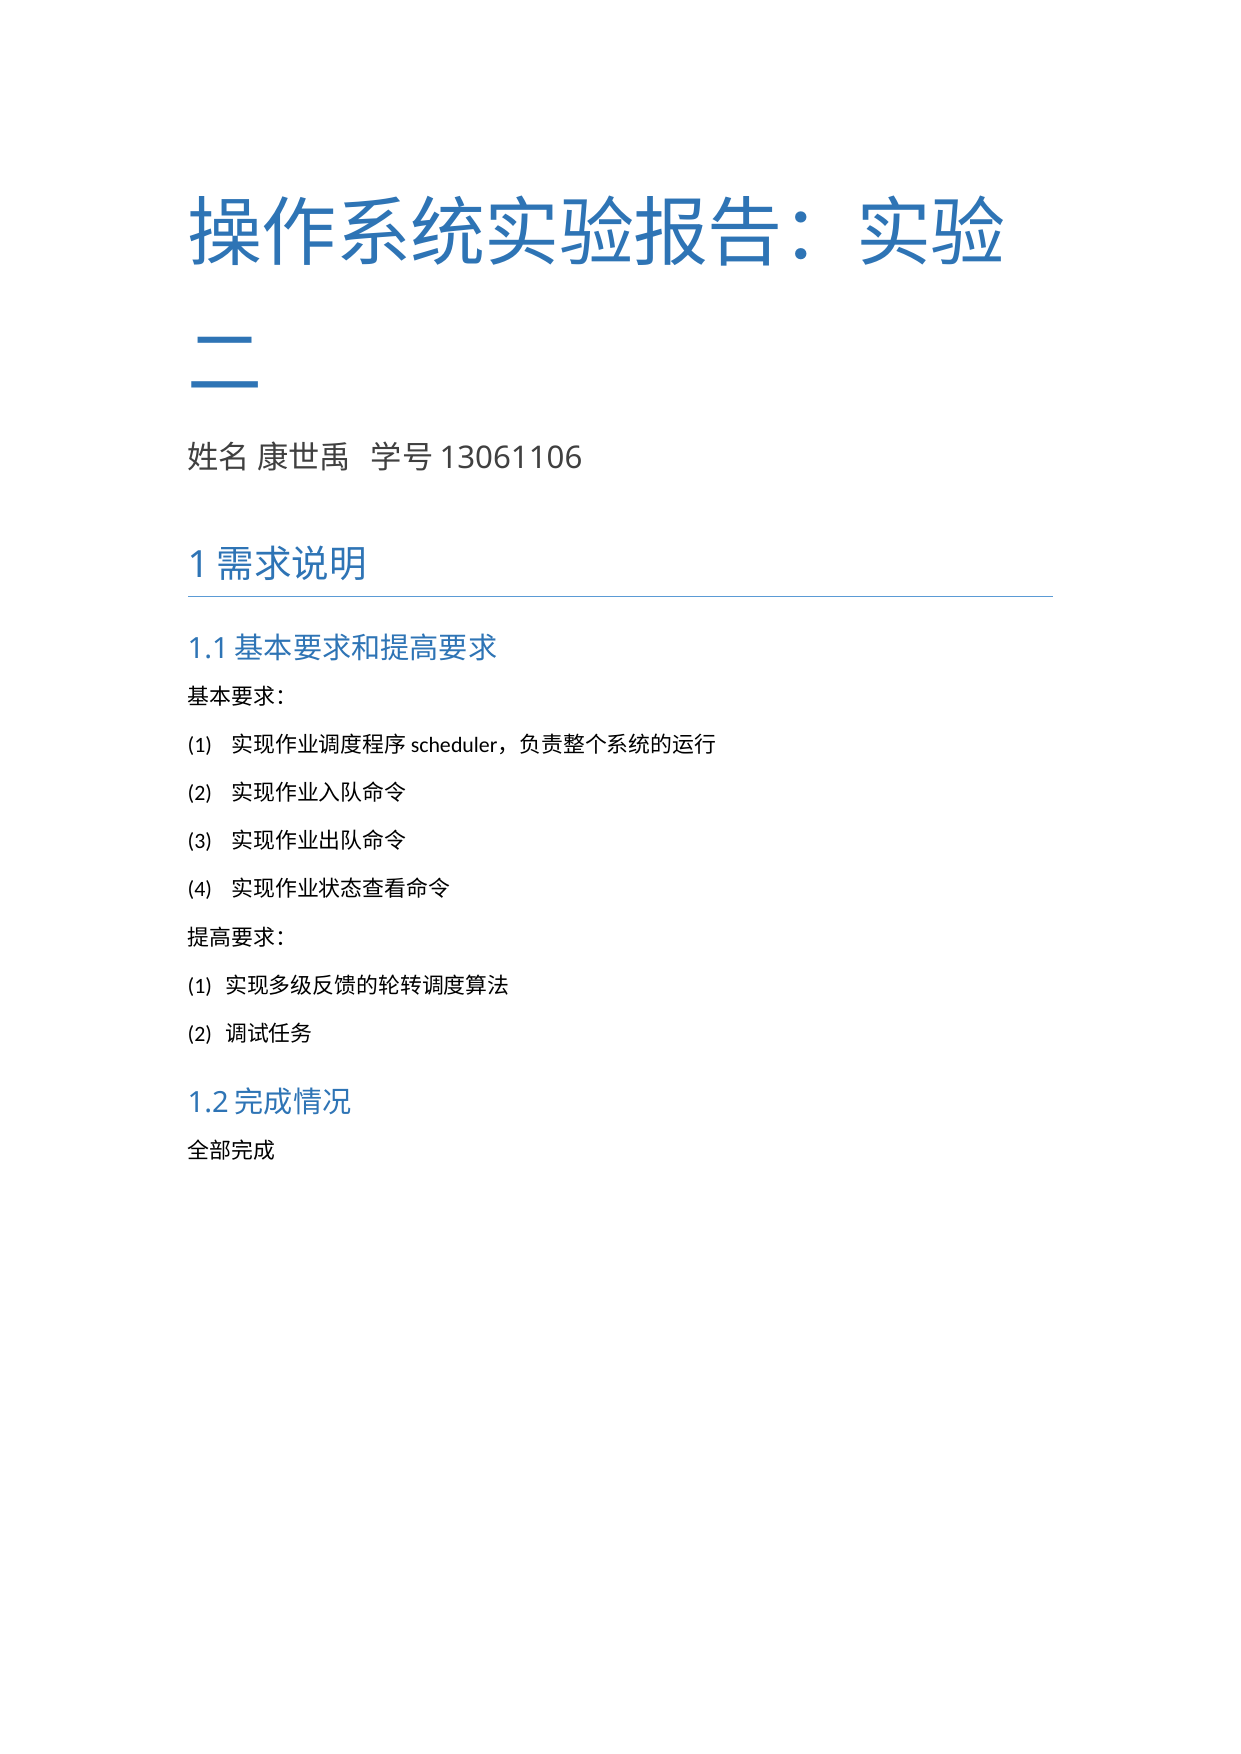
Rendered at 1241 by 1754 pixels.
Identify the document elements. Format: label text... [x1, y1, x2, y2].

subtitle 1.2完成情况 [187, 1068, 1053, 1133]
text (1) 实现作业调度程序scheduler，负责整个系统的运行 [187, 727, 1053, 759]
subtitle 1.1基本要求和提高要求 [187, 613, 1053, 678]
subtitle 1需求说明 [187, 529, 1053, 597]
list 调试任务 [187, 1015, 1053, 1048]
text (3) 实现作业出队命令 [187, 823, 1053, 855]
subtitle 姓名 康世禹 学号13061106 [187, 422, 1053, 487]
text (2) 实现作业入队命令 [187, 775, 1053, 807]
text 基本要求： [187, 678, 1053, 711]
text 提高要求： [187, 919, 1053, 952]
text (4) 实现作业状态查看命令 [187, 871, 1053, 903]
list 实现多级反馈的轮转调度算法 [187, 967, 1053, 1000]
text 全部完成 [187, 1133, 1053, 1165]
title 操作系统实验报告：实验二 [187, 162, 1053, 422]
